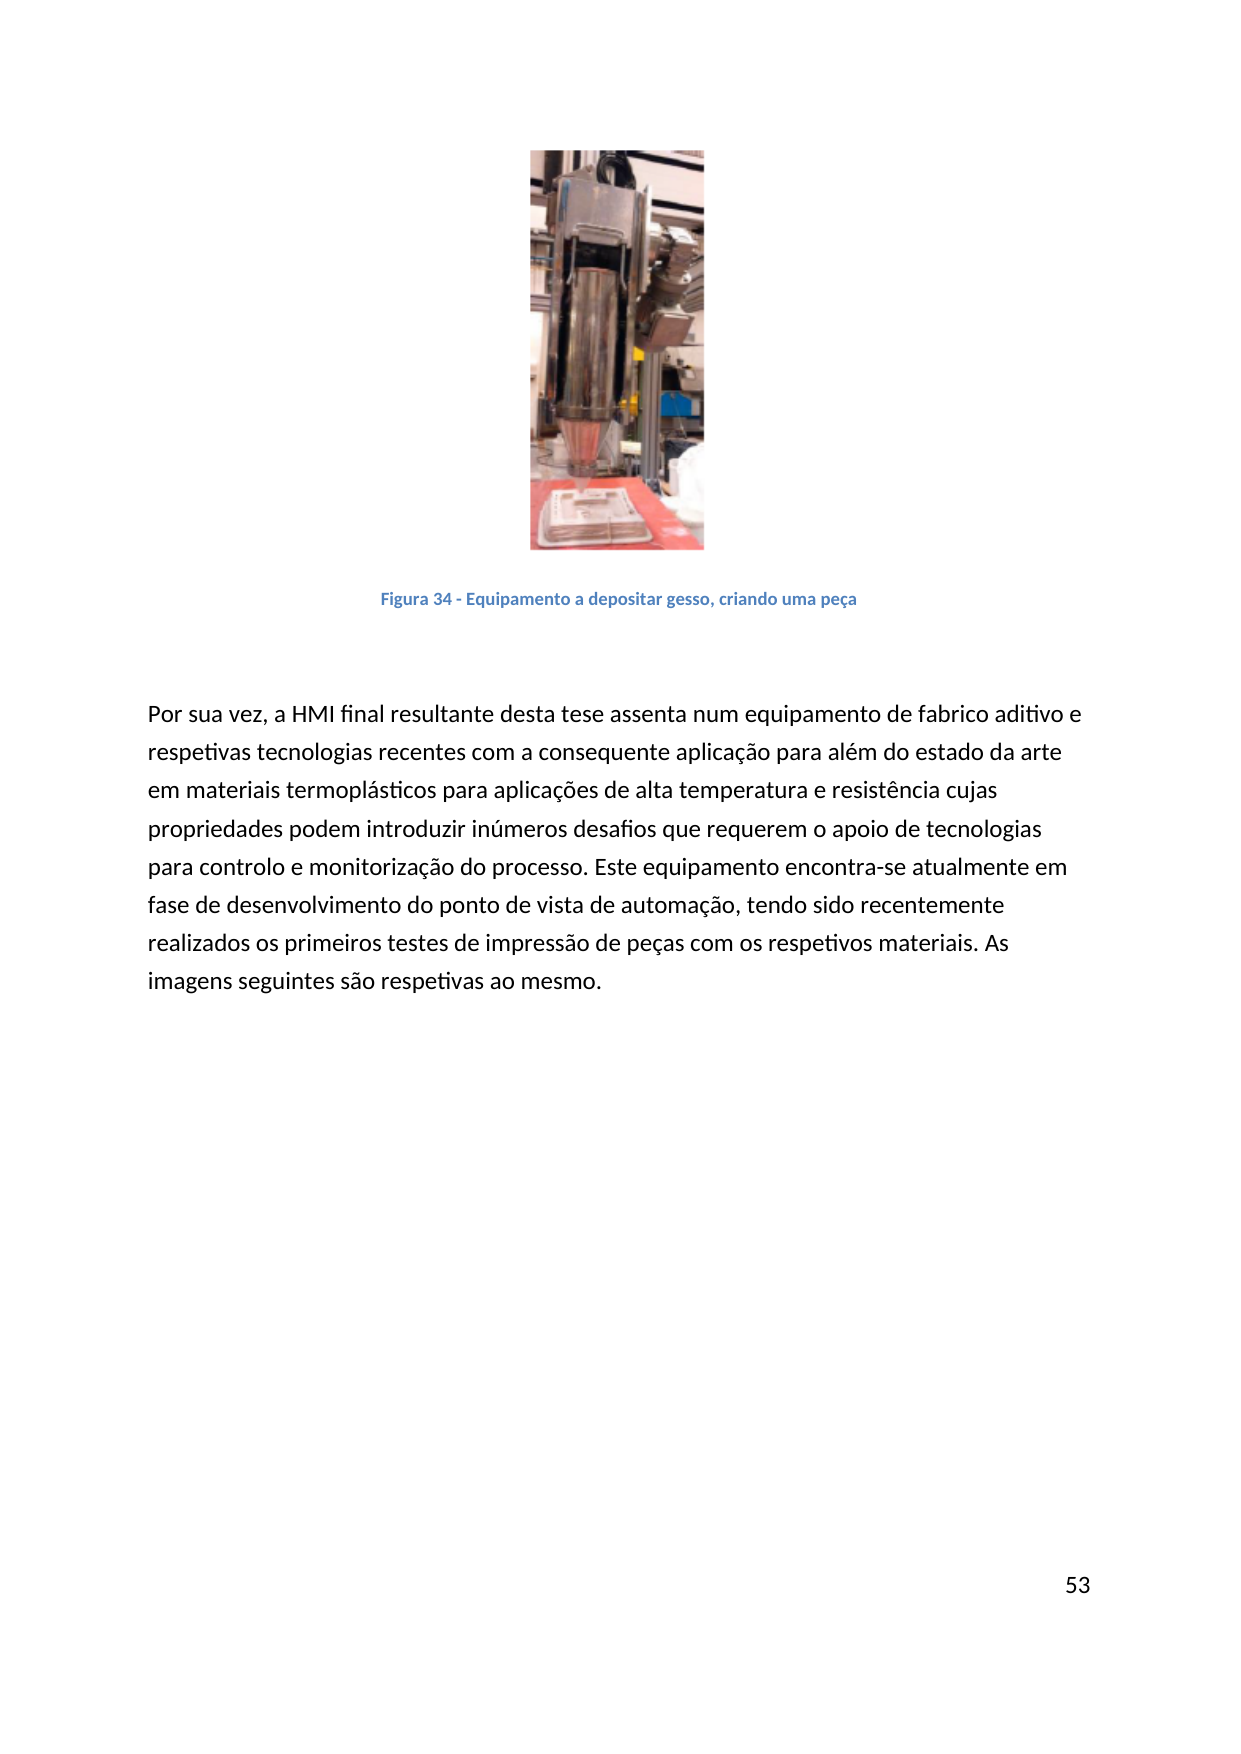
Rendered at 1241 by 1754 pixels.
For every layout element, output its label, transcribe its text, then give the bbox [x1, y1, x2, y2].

text Por sua vez, a HMI final resultante desta tese assenta num equipamento de fabrico aditivo e respetivas tecnologias recentes com a consequente aplicação para além do estado da arte em materiais termoplásticos para aplicações de alta temperatura e resistência cujas propriedades podem introduzir inúmeros desafios que requerem o apoio de tecnologias para controlo e monitorização do processo. Este equipamento encontra-se atualmente em fase de desenvolvimento do ponto de vista de automação, tendo sido recentemente realizados os primeiros testes de impressão de peças com os respetivos materiais. As imagens seguintes são respetivas ao mesmo. [148, 698, 1090, 996]
picture [529, 150, 709, 555]
